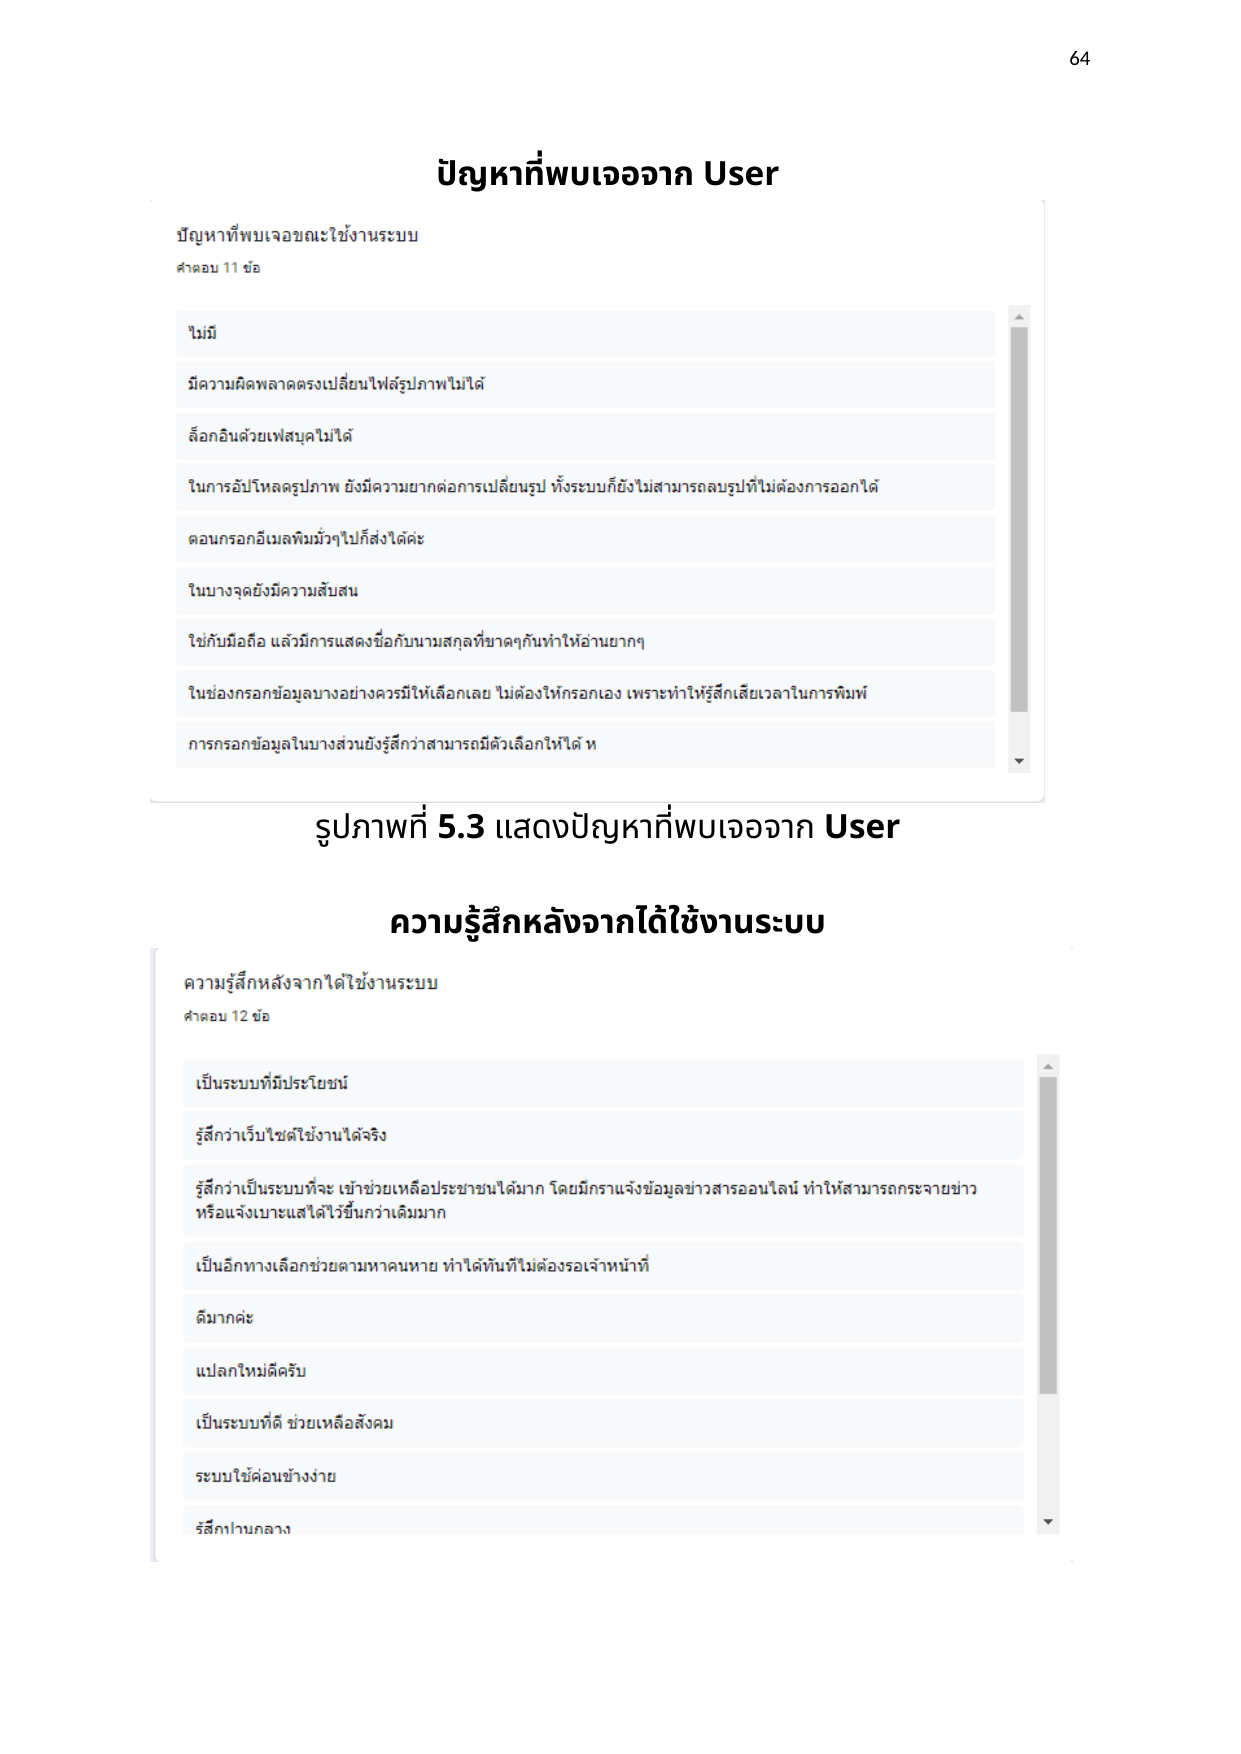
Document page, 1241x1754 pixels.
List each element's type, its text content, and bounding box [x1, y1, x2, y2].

text ปัญหาที่พบเจอจาก User [150, 150, 1065, 201]
picture [150, 948, 1073, 1562]
text ความรู้สึกหลังจากได้ใช้งานระบบ [150, 898, 1065, 948]
picture [150, 200, 1046, 803]
text รูปภาพที่ 5.3 แสดงปัญหาที่พบเจอจาก User [150, 802, 1065, 853]
